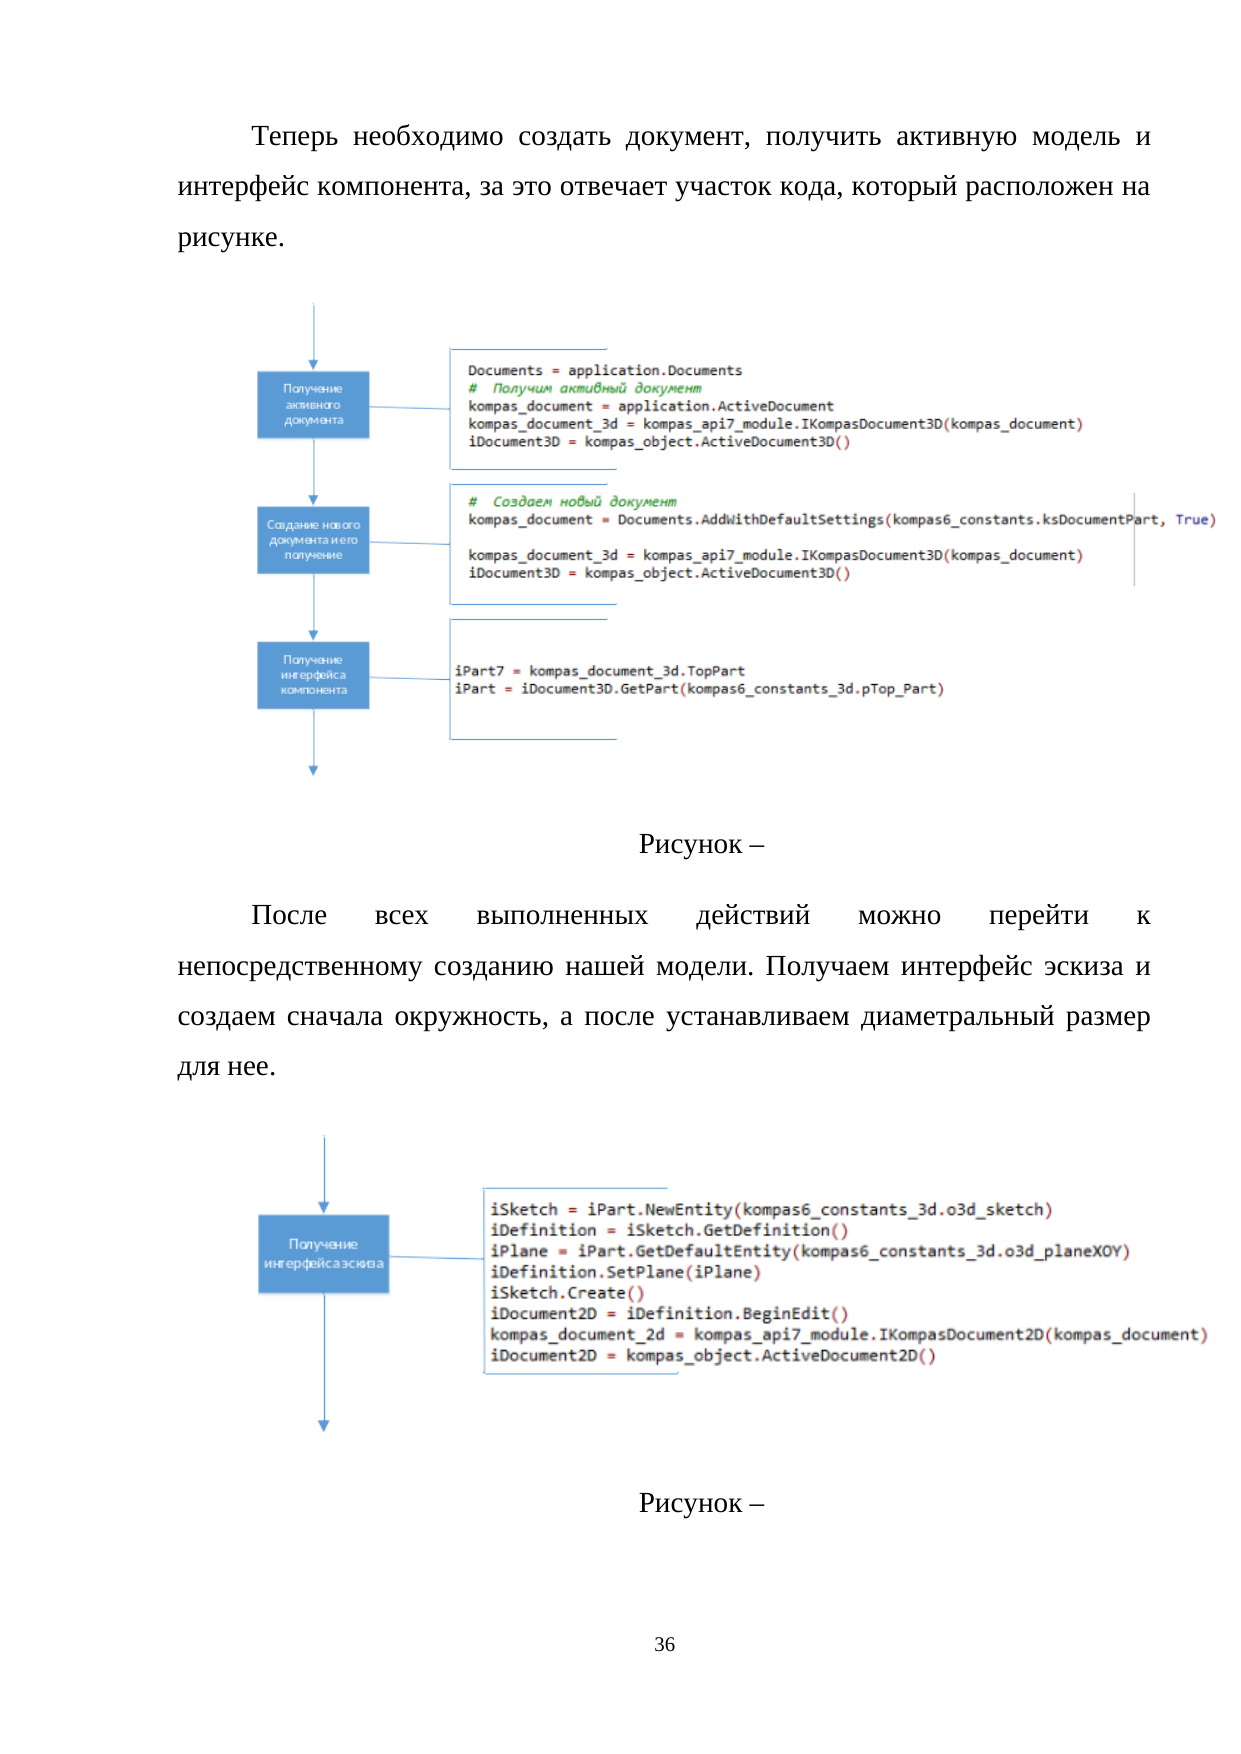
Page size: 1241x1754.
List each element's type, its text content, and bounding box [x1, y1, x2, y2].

text После всех выполненных действий можно перейти к непосредственному созданию нашей модели. Получаем интерфейс эскиза и создаем сначала окружность, а после устанавливаем диаметральный размер для нее. [177, 897, 1152, 1082]
text Теперь необходимо создать документ, получить активную модель и интерфейс компонента, за это отвечает участок кода, который расположен на рисунке. [177, 118, 1152, 252]
text Рисунок – [177, 1485, 1152, 1519]
text Рисунок – [177, 826, 1152, 860]
